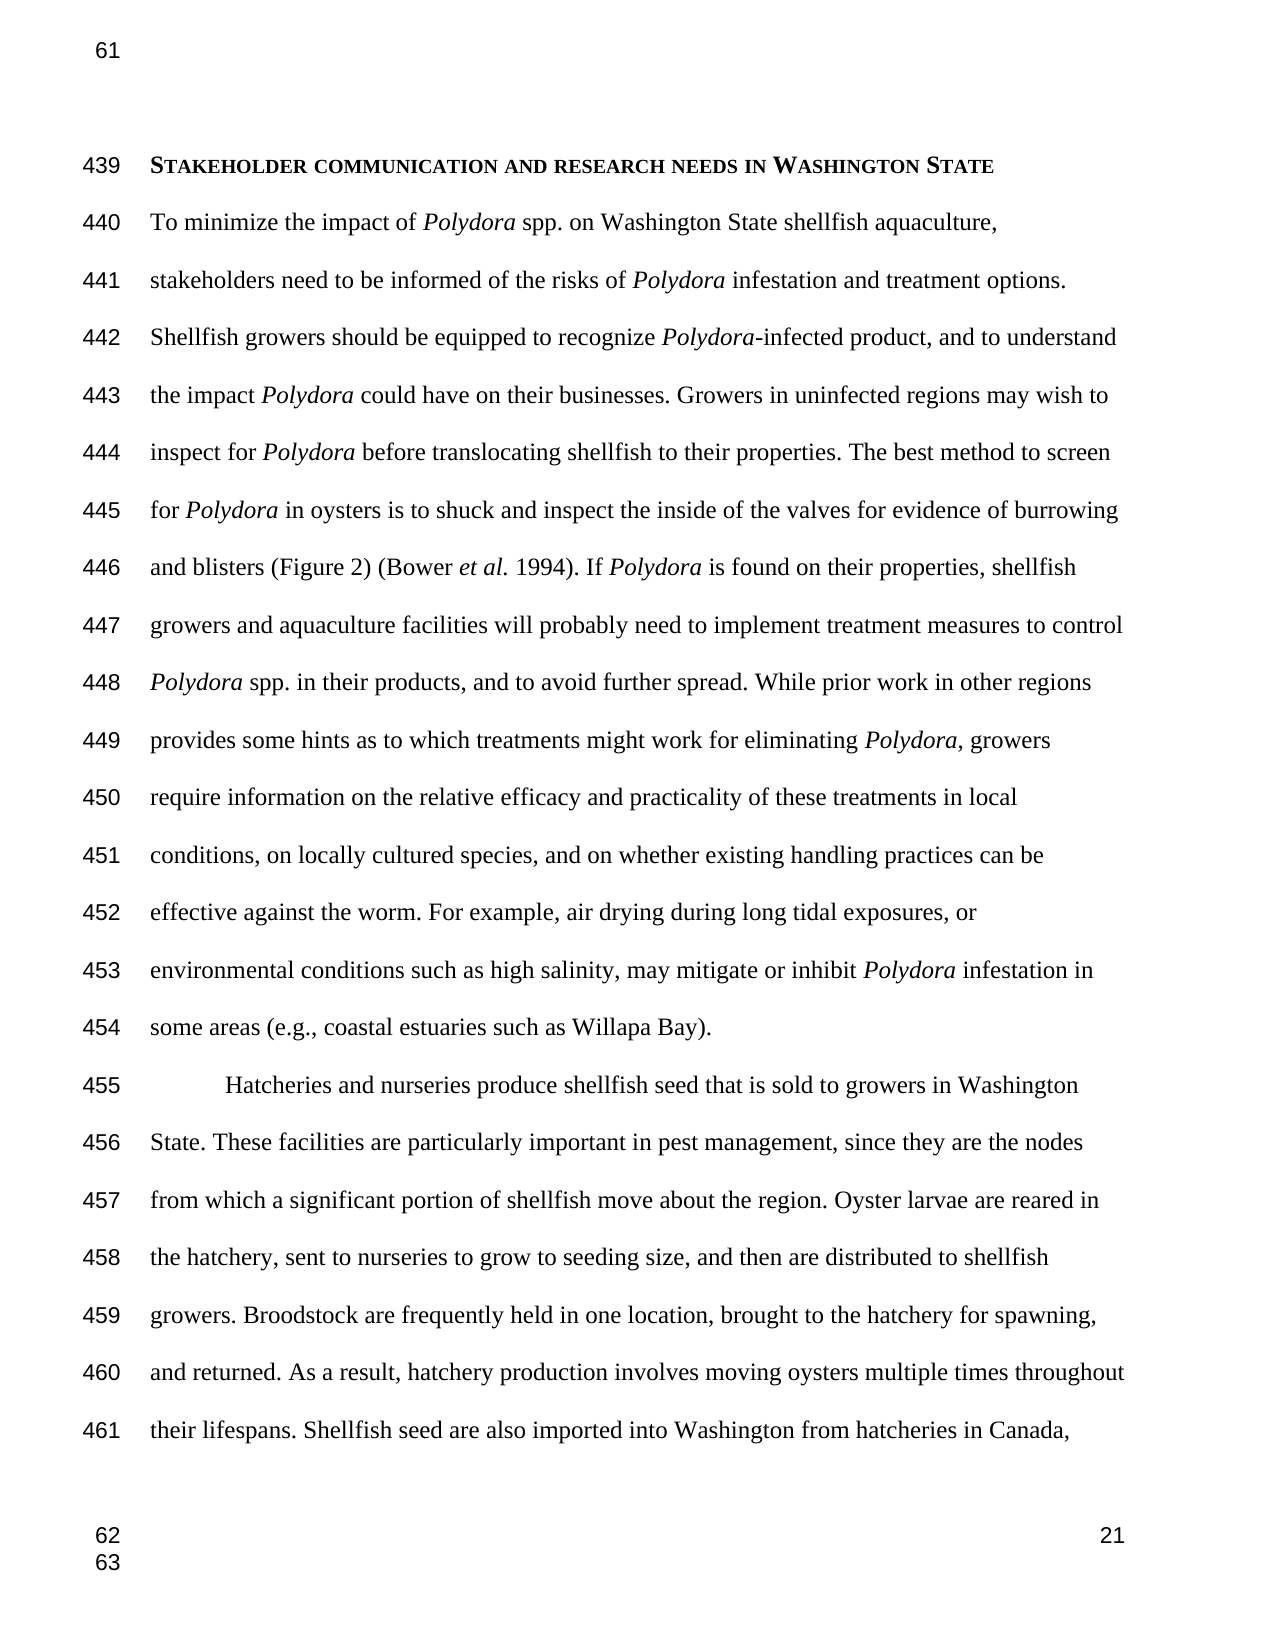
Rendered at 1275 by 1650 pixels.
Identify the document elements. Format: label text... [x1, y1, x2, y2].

text Stakeholder communication and research needs in Washington State [150, 150, 1125, 179]
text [150, 1070, 1125, 1444]
text To minimize the impact of Polydora spp. on Washington State shellfish aquaculture, stakeholders need to be informed of the risks of Polydora infestation and treatment options. Shellfish growers should be equipped to recognize Polydora-infected product, and to understand the impact Polydora could have on their businesses. Growers in uninfected regions may wish to inspect for Polydora before translocating shellfish to their properties. The best method to screen for Polydora in oysters is to shuck and inspect the inside of the valves for evidence of burrowing and blisters (Figure 2) (Bower et al. 1994). If Polydora is found on their properties, shellfish growers and aquaculture facilities will probably need to implement treatment measures to control Polydora spp. in their products, and to avoid further spread. While prior work in other regions provides some hints as to which treatments might work for eliminating Polydora, growers require information on the relative efficacy and practicality of these treatments in local conditions, on locally cultured species, and on whether existing handling practices can be effective against the worm. For example, air drying during long tidal exposures, or environmental conditions such as high salinity, may mitigate or inhibit Polydora infestation in some areas (e.g., coastal estuaries such as Willapa Bay). [150, 207, 1125, 1041]
